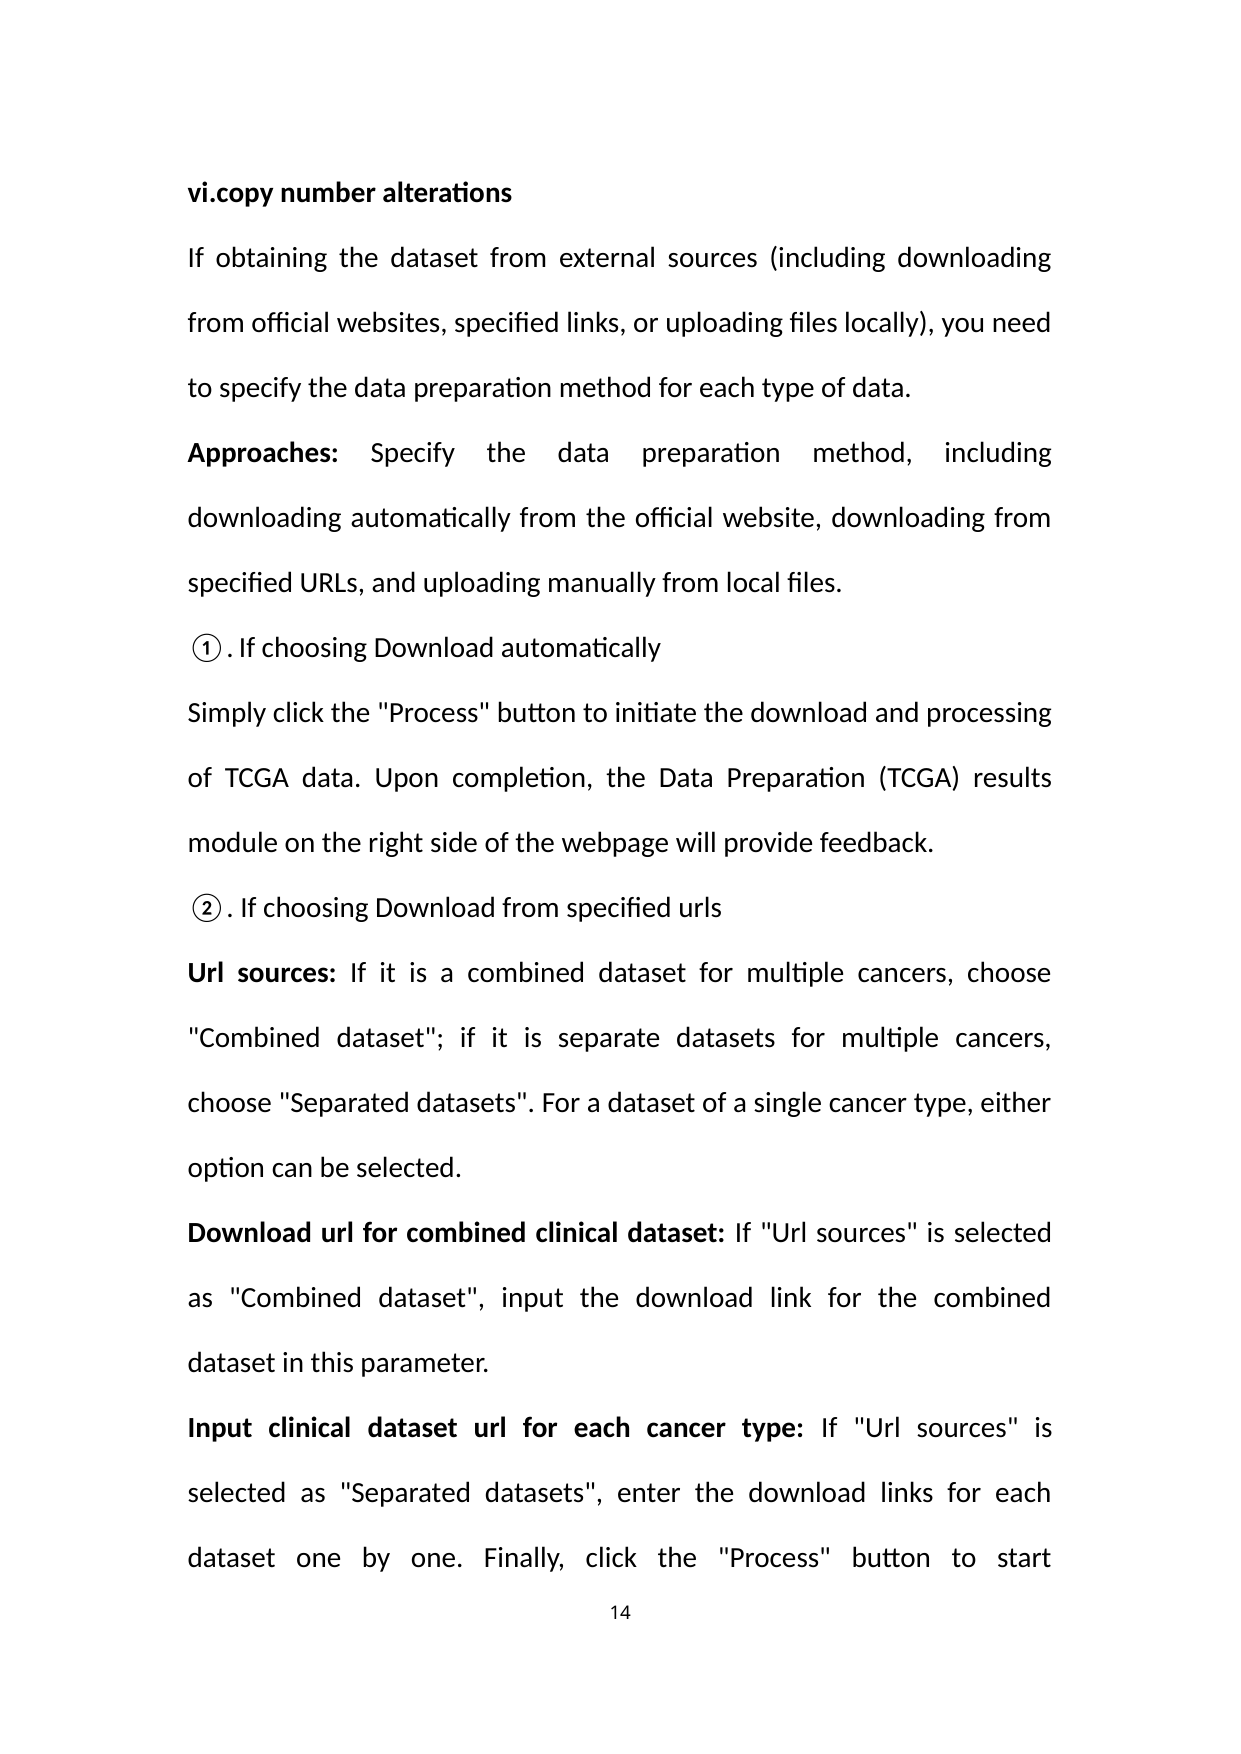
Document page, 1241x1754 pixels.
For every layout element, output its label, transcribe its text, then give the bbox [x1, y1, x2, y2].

text Simply click the "Process" button to initiate the download and processing of TCGA data. Upon completion, the Data Preparation (TCGA) results module on the right side of the webpage will provide feedback. [187, 680, 1053, 875]
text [187, 1395, 1053, 1590]
text Url sources: If it is a combined dataset for multiple cancers, choose "Combined dataset"; if it is separate datasets for multiple cancers, choose "Separated datasets". For a dataset of a single cancer type, either option can be selected. [187, 940, 1053, 1200]
subtitle vi.copy number alterations [187, 160, 1053, 225]
text ②. If choosing Download from specified urls [187, 875, 1053, 940]
text If obtaining the dataset from external sources (including downloading from official websites, specified links, or uploading files locally), you need to specify the data preparation method for each type of data. [187, 225, 1053, 420]
text Download url for combined clinical dataset: If "Url sources" is selected as "Combined dataset", input the download link for the combined dataset in this parameter. [187, 1200, 1053, 1395]
text ①. If choosing Download automatically [187, 615, 1053, 680]
text Approaches: Specify the data preparation method, including downloading automatically from the official website, downloading from specified URLs, and uploading manually from local files. [187, 420, 1053, 615]
